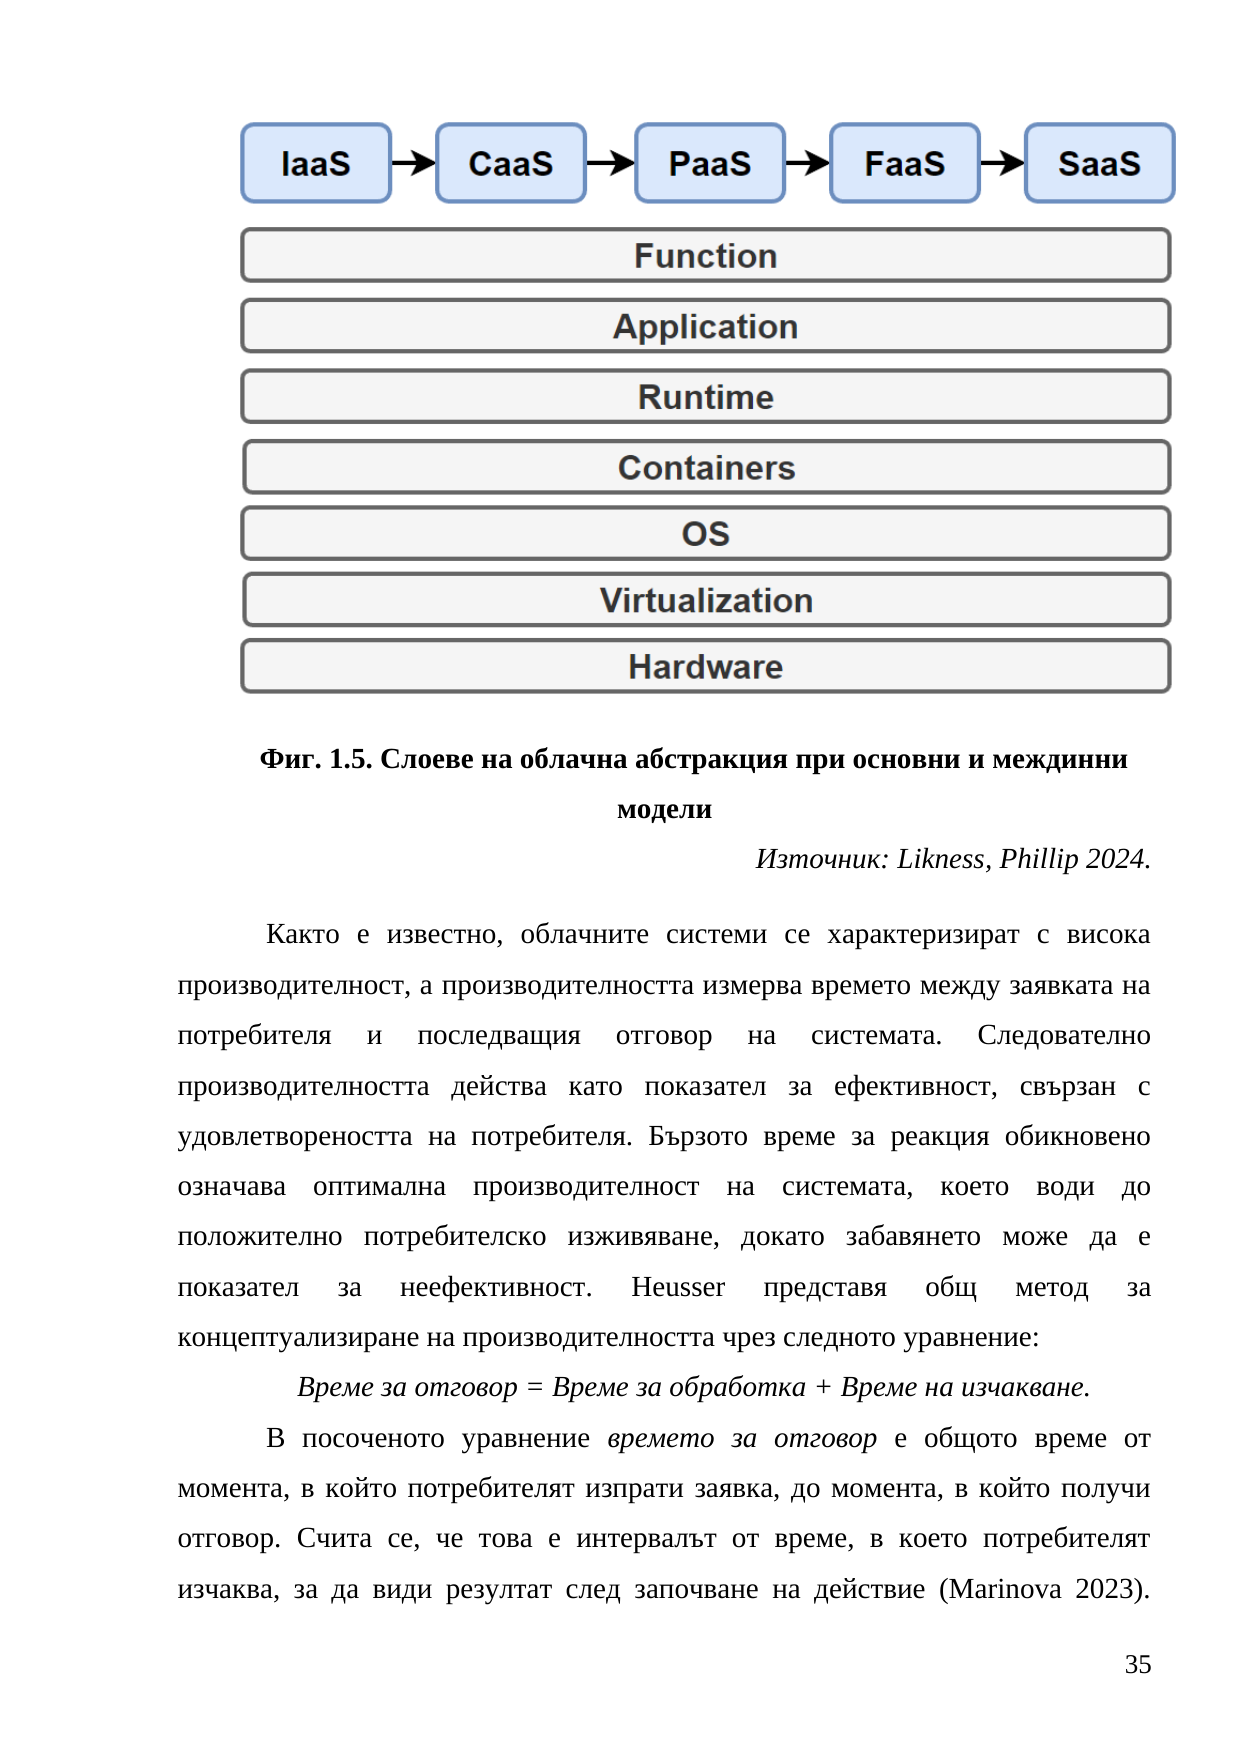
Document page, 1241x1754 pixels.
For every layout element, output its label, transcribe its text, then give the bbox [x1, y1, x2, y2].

text Време за отговор = Време за обработка + Време на изчакване. [177, 1369, 1152, 1403]
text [177, 1420, 1152, 1604]
title Източник: Likness, Phillip 2024. [177, 841, 1152, 875]
title Фиг. 1.5. Слоеве на облачна абстракция при основни и междинни модели [177, 741, 1152, 824]
picture [236, 118, 1177, 699]
text Както е известно, облачните системи се характеризират с висока производителност, а производителността измерва времето между заявката на потребителя и последващия отговор на системата. Следователно производителността действа като показател за ефективност, свързан с удовлетвореността на потребителя. Бързото време за реакция обикновено означава оптимална производителност на системата, което води до положително потребителско изживяване, докато забавянето може да е показател за неефективност. Heusser представя общ метод за концептуализиране на производителността чрез следното уравнение: [177, 917, 1152, 1353]
